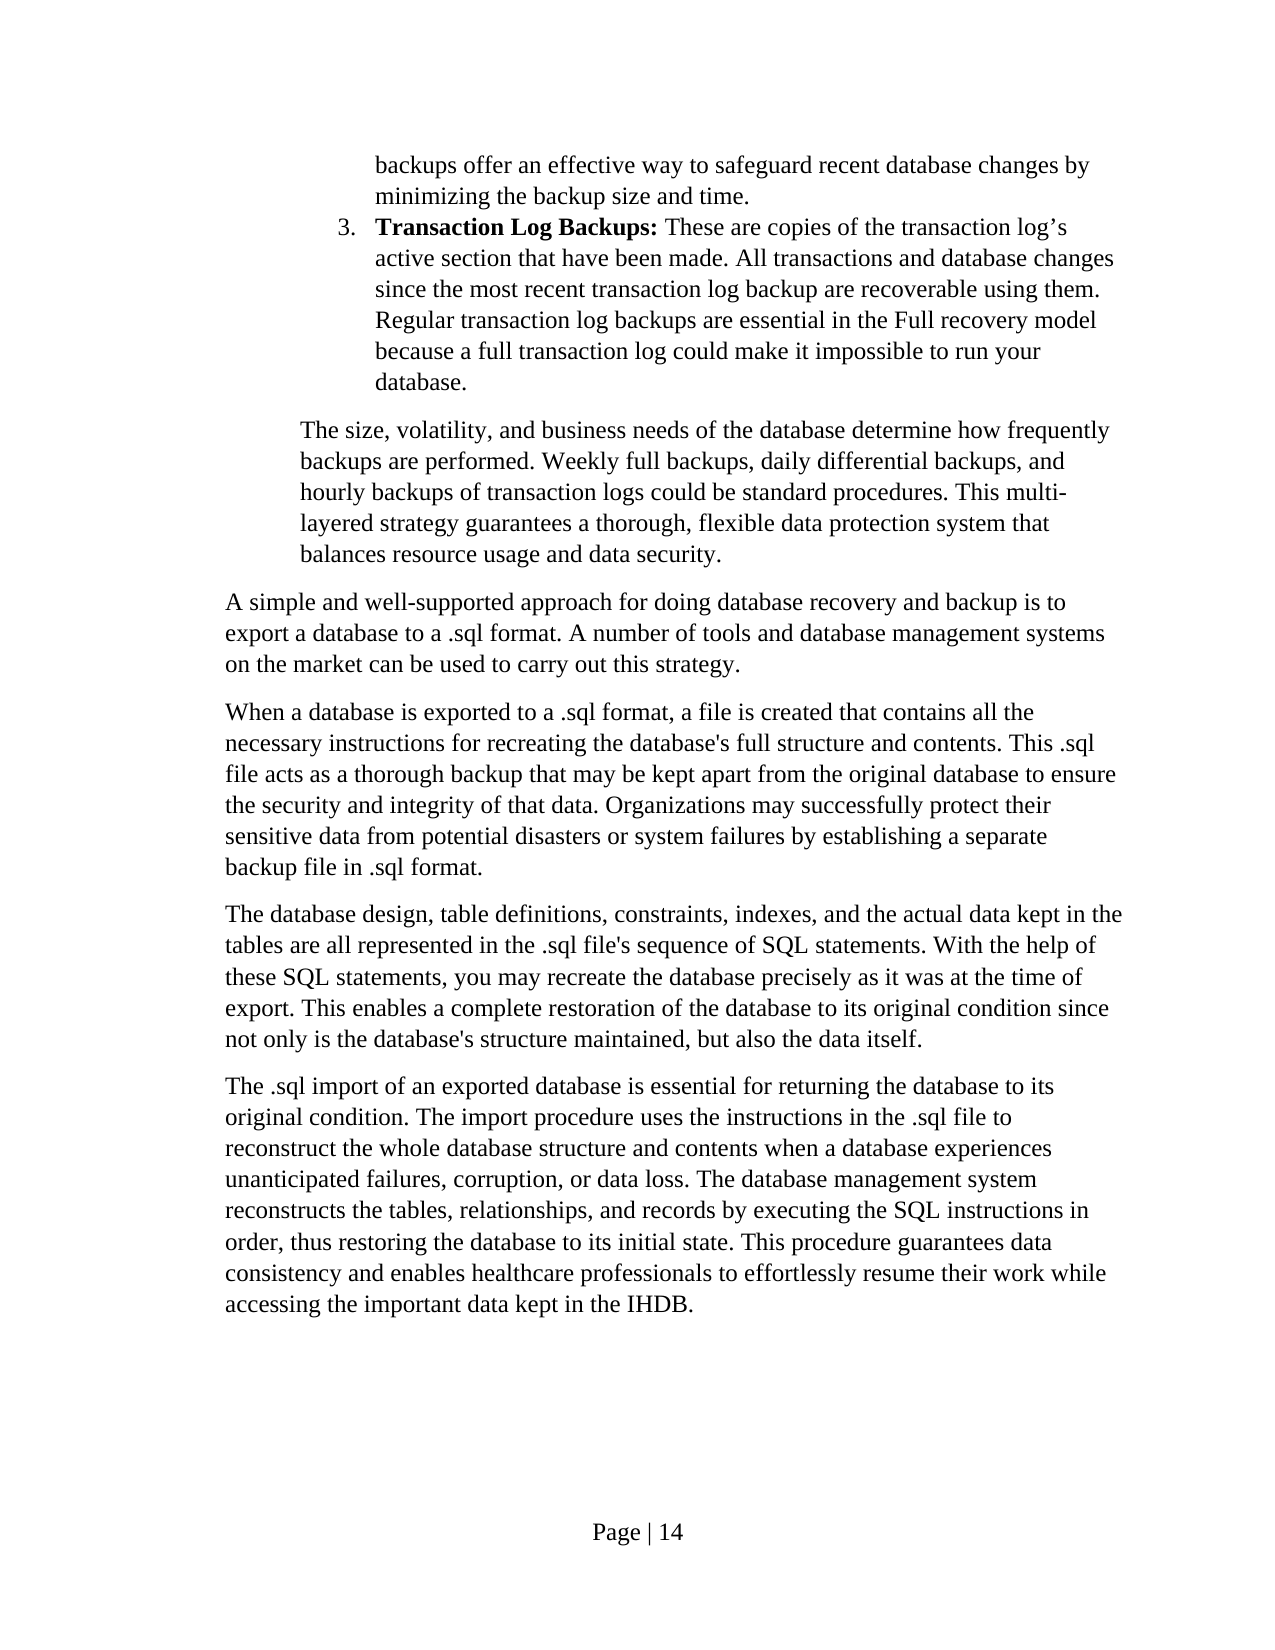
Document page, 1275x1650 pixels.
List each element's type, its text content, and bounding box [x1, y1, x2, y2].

text The size, volatility, and business needs of the database determine how frequently backups are performed. Weekly full backups, daily differential backups, and hourly backups of transaction logs could be standard procedures. This multi-layered strategy guarantees a thorough, flexible data protection system that balances resource usage and data security. [300, 415, 1125, 568]
list Transaction Log Backups: These are copies of the transaction log’s active section that have been made. All transactions and database changes since the most recent transaction log backup are recoverable using them. Regular transaction log backups are essential in the Full recovery model because a full transaction log could make it impossible to run your database. [337, 212, 1125, 396]
text The .sql import of an exported database is essential for returning the database to its original condition. The import procedure uses the instructions in the .sql file to reconstruct the whole database structure and contents when a database experiences unanticipated failures, corruption, or data loss. The database management system reconstructs the tables, relationships, and records by executing the SQL instructions in order, thus restoring the database to its initial state. This procedure guarantees data consistency and enables healthcare professionals to effortlessly resume their work while accessing the important data kept in the IHDB. [225, 1071, 1125, 1317]
text A simple and well-supported approach for doing database recovery and backup is to export a database to a .sql format. A number of tools and database management systems on the market can be used to carry out this strategy. [225, 587, 1125, 678]
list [337, 150, 1125, 210]
text The database design, table definitions, constraints, indexes, and the actual data kept in the tables are all represented in the .sql file's sequence of SQL statements. With the help of these SQL statements, you may recreate the database precisely as it was at the time of export. This enables a complete restoration of the database to its original condition since not only is the database's structure maintained, but also the data itself. [225, 899, 1125, 1052]
text When a database is exported to a .sql format, a file is created that contains all the necessary instructions for recreating the database's full structure and contents. This .sql file acts as a thorough backup that may be kept apart from the original database to ensure the security and integrity of that data. Organizations may successfully protect their sensitive data from potential disasters or system failures by establishing a separate backup file in .sql format. [225, 697, 1125, 881]
